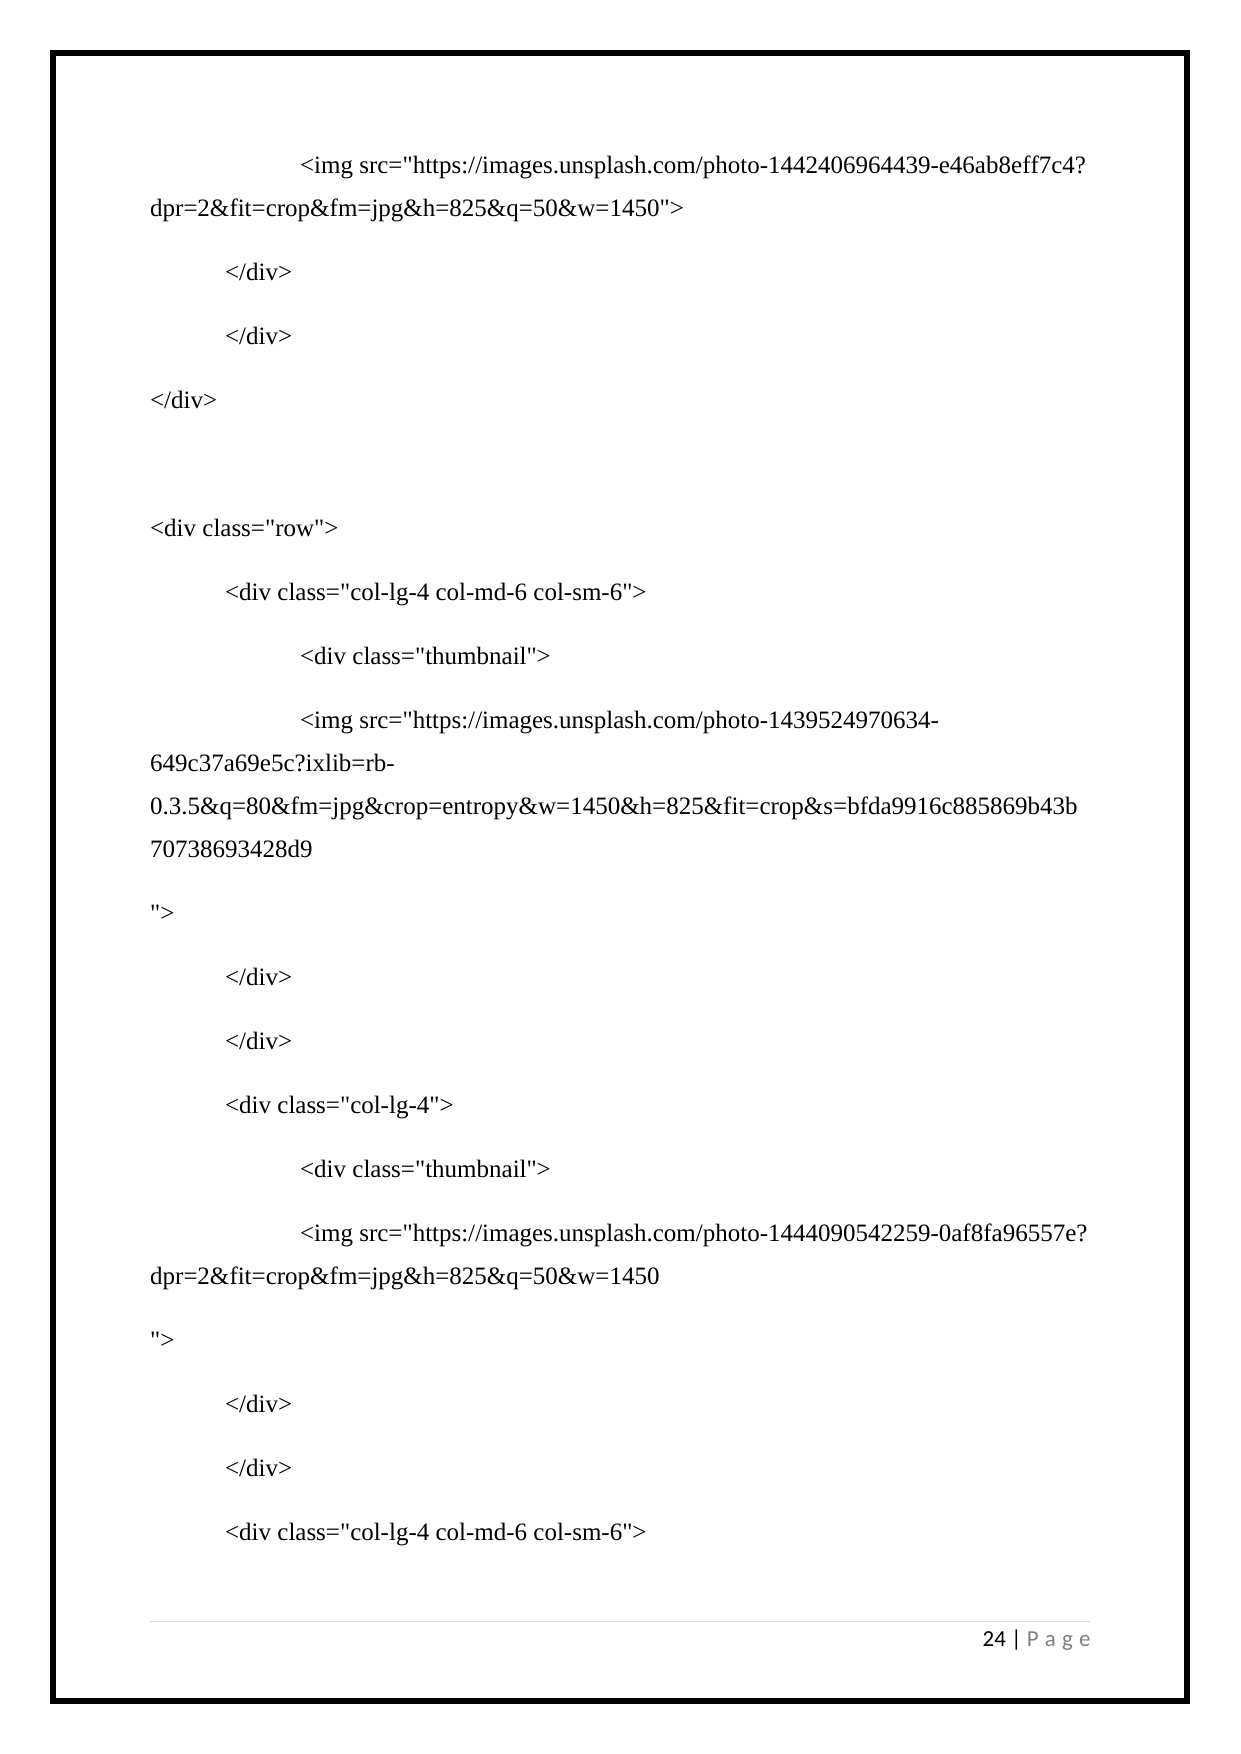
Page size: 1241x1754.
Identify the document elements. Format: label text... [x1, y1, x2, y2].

text </div> [150, 257, 1090, 286]
text <div class="col-lg-4 col-md-6 col-sm-6"> [150, 1517, 1090, 1546]
text <div class="thumbnail"> [150, 641, 1090, 669]
text <div class="row"> [150, 513, 1090, 542]
text <img src="https://images.unsplash.com/photo-1439524970634-649c37a69e5c?ixlib=rb-0.3.5&q=80&fm=jpg&crop=entropy&w=1450&h=825&fit=crop&s=bfda9916c885869b43b70738693428d9 [150, 705, 1090, 863]
text "> [150, 1325, 1090, 1354]
text </div> [150, 1453, 1090, 1482]
text "> [150, 898, 1090, 927]
text </div> [150, 1389, 1090, 1418]
text <div class="thumbnail"> [150, 1154, 1090, 1183]
text </div> [150, 385, 1090, 414]
text <img src="https://images.unsplash.com/photo-1442406964439-e46ab8eff7c4?dpr=2&fit=crop&fm=jpg&h=825&q=50&w=1450"> [150, 150, 1090, 222]
text <div class="col-lg-4"> [150, 1090, 1090, 1119]
text <img src="https://images.unsplash.com/photo-1444090542259-0af8fa96557e?dpr=2&fit=crop&fm=jpg&h=825&q=50&w=1450 [150, 1218, 1090, 1290]
text </div> [150, 321, 1090, 350]
text </div> [150, 1026, 1090, 1055]
text <div class="col-lg-4 col-md-6 col-sm-6"> [150, 577, 1090, 606]
text </div> [150, 962, 1090, 991]
